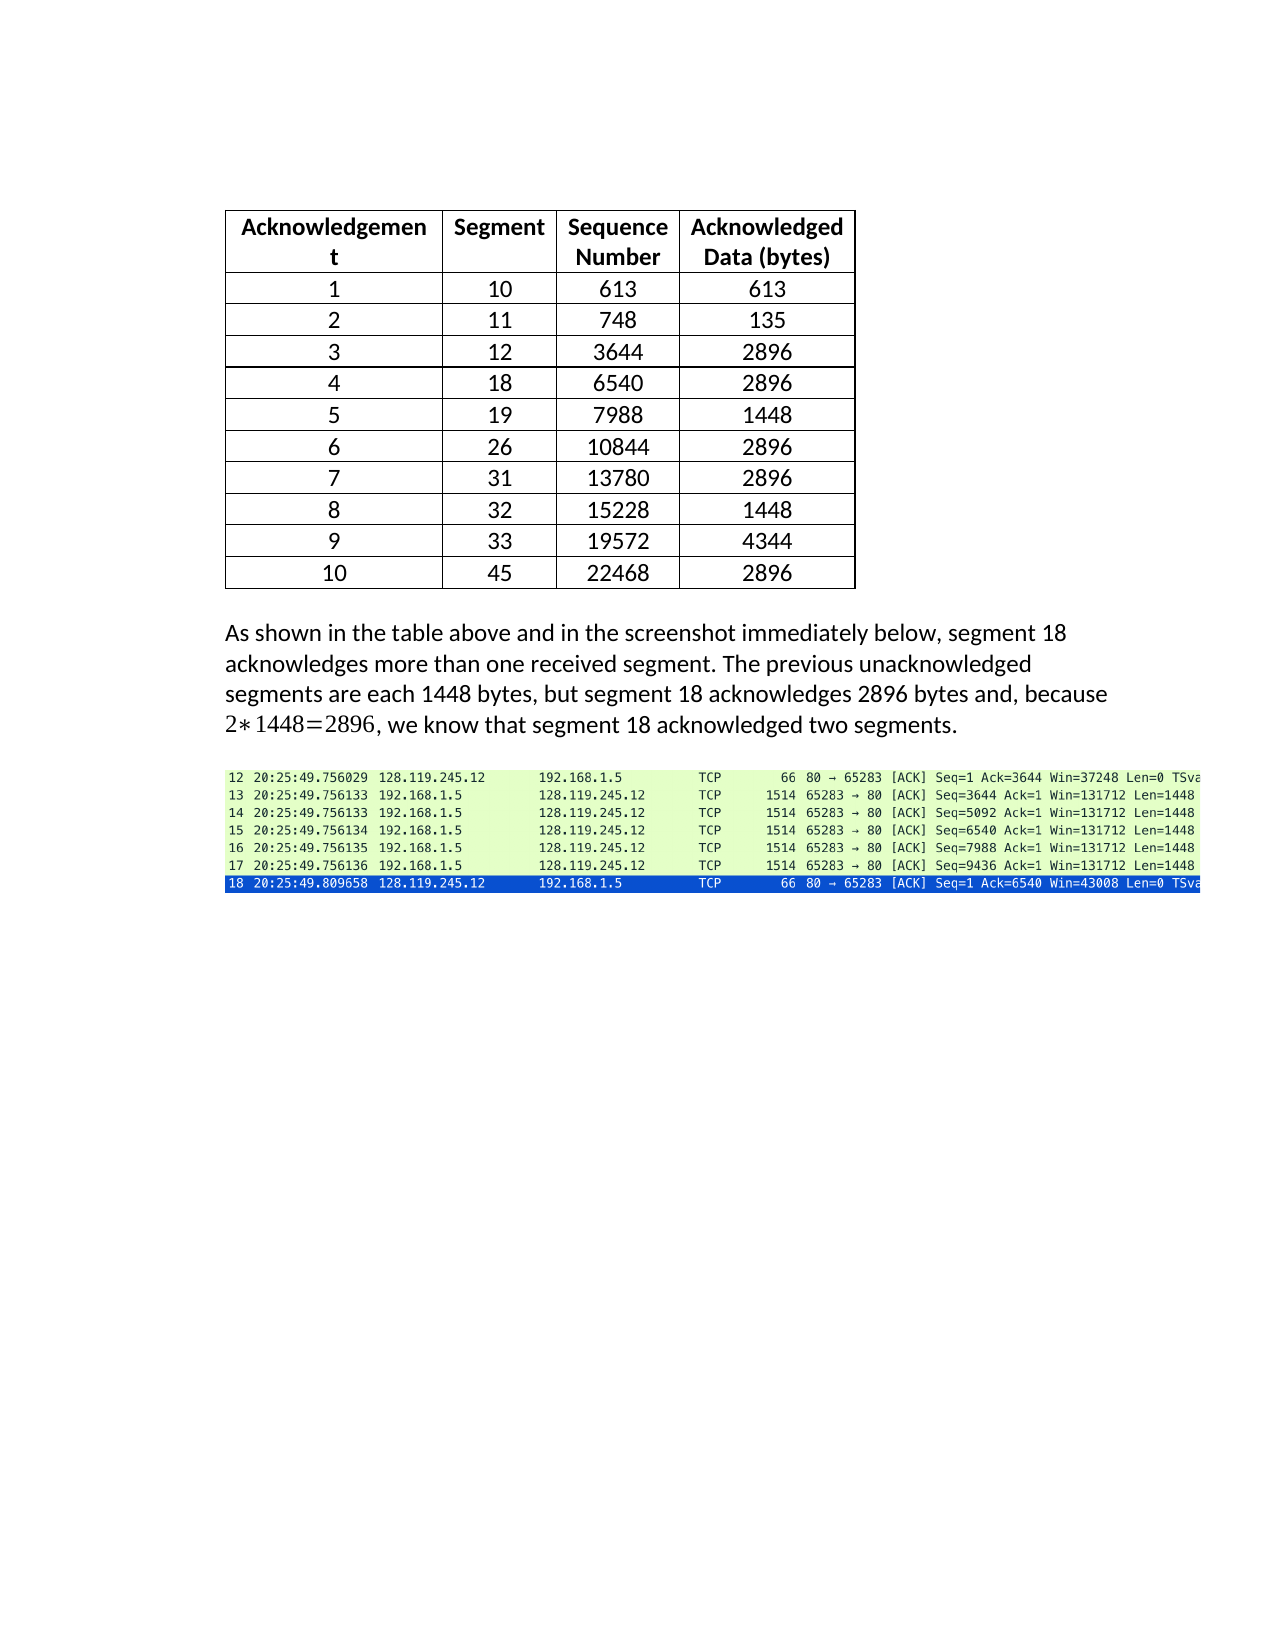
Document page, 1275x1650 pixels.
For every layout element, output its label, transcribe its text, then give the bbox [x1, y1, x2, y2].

table_header Acknowledgement [226, 211, 442, 272]
table_cell 4344 [680, 525, 854, 556]
table_cell 1448 [680, 494, 854, 524]
table_cell 11 [443, 304, 556, 335]
table_cell 10 [226, 557, 442, 587]
table_cell 19572 [557, 525, 679, 556]
table_cell 2896 [680, 462, 854, 493]
table_cell 12 [443, 336, 556, 366]
table_cell 7 [226, 462, 442, 493]
table_cell 5 [226, 399, 442, 429]
table_cell 31 [443, 462, 556, 493]
table_cell 6540 [557, 368, 679, 398]
table_cell 4 [226, 368, 442, 398]
table_cell 3644 [557, 336, 679, 366]
table_cell 8 [226, 494, 442, 524]
table_cell 9 [226, 525, 442, 556]
table_cell 2896 [680, 557, 854, 587]
table_cell 2896 [680, 431, 854, 461]
table_cell 45 [443, 557, 556, 587]
table_cell 613 [557, 273, 679, 303]
picture [225, 770, 1200, 893]
table_cell 2896 [680, 336, 854, 366]
table_cell 1 [226, 273, 442, 303]
table_cell 19 [443, 399, 556, 429]
table_cell 2 [226, 304, 442, 335]
table_cell 6 [226, 431, 442, 461]
table_cell 2896 [680, 368, 854, 398]
table_cell 33 [443, 525, 556, 556]
table_cell 613 [680, 273, 854, 303]
table_cell 13780 [557, 462, 679, 493]
table_cell 3 [226, 336, 442, 366]
table_cell 15228 [557, 494, 679, 524]
table_header Sequence Number [557, 211, 679, 272]
text As shown in the table above and in the screenshot immediately below, segment 18 acknowledges more than one received segment. The previous unacknowledged segments are each 1448 bytes, but segment 18 acknowledges 2896 bytes and, because , we know that segment 18 acknowledged two segments. [225, 618, 1125, 740]
table_header Acknowledged Data (bytes) [680, 211, 854, 272]
table_cell 748 [557, 304, 679, 335]
table_cell 18 [443, 368, 556, 398]
table_cell 1448 [680, 399, 854, 429]
table_cell 26 [443, 431, 556, 461]
table_header Segment [443, 211, 556, 272]
table_cell 7988 [557, 399, 679, 429]
table_cell 10 [443, 273, 556, 303]
table_cell 22468 [557, 557, 679, 587]
table_cell 135 [680, 304, 854, 335]
table_cell 32 [443, 494, 556, 524]
table_cell 10844 [557, 431, 679, 461]
